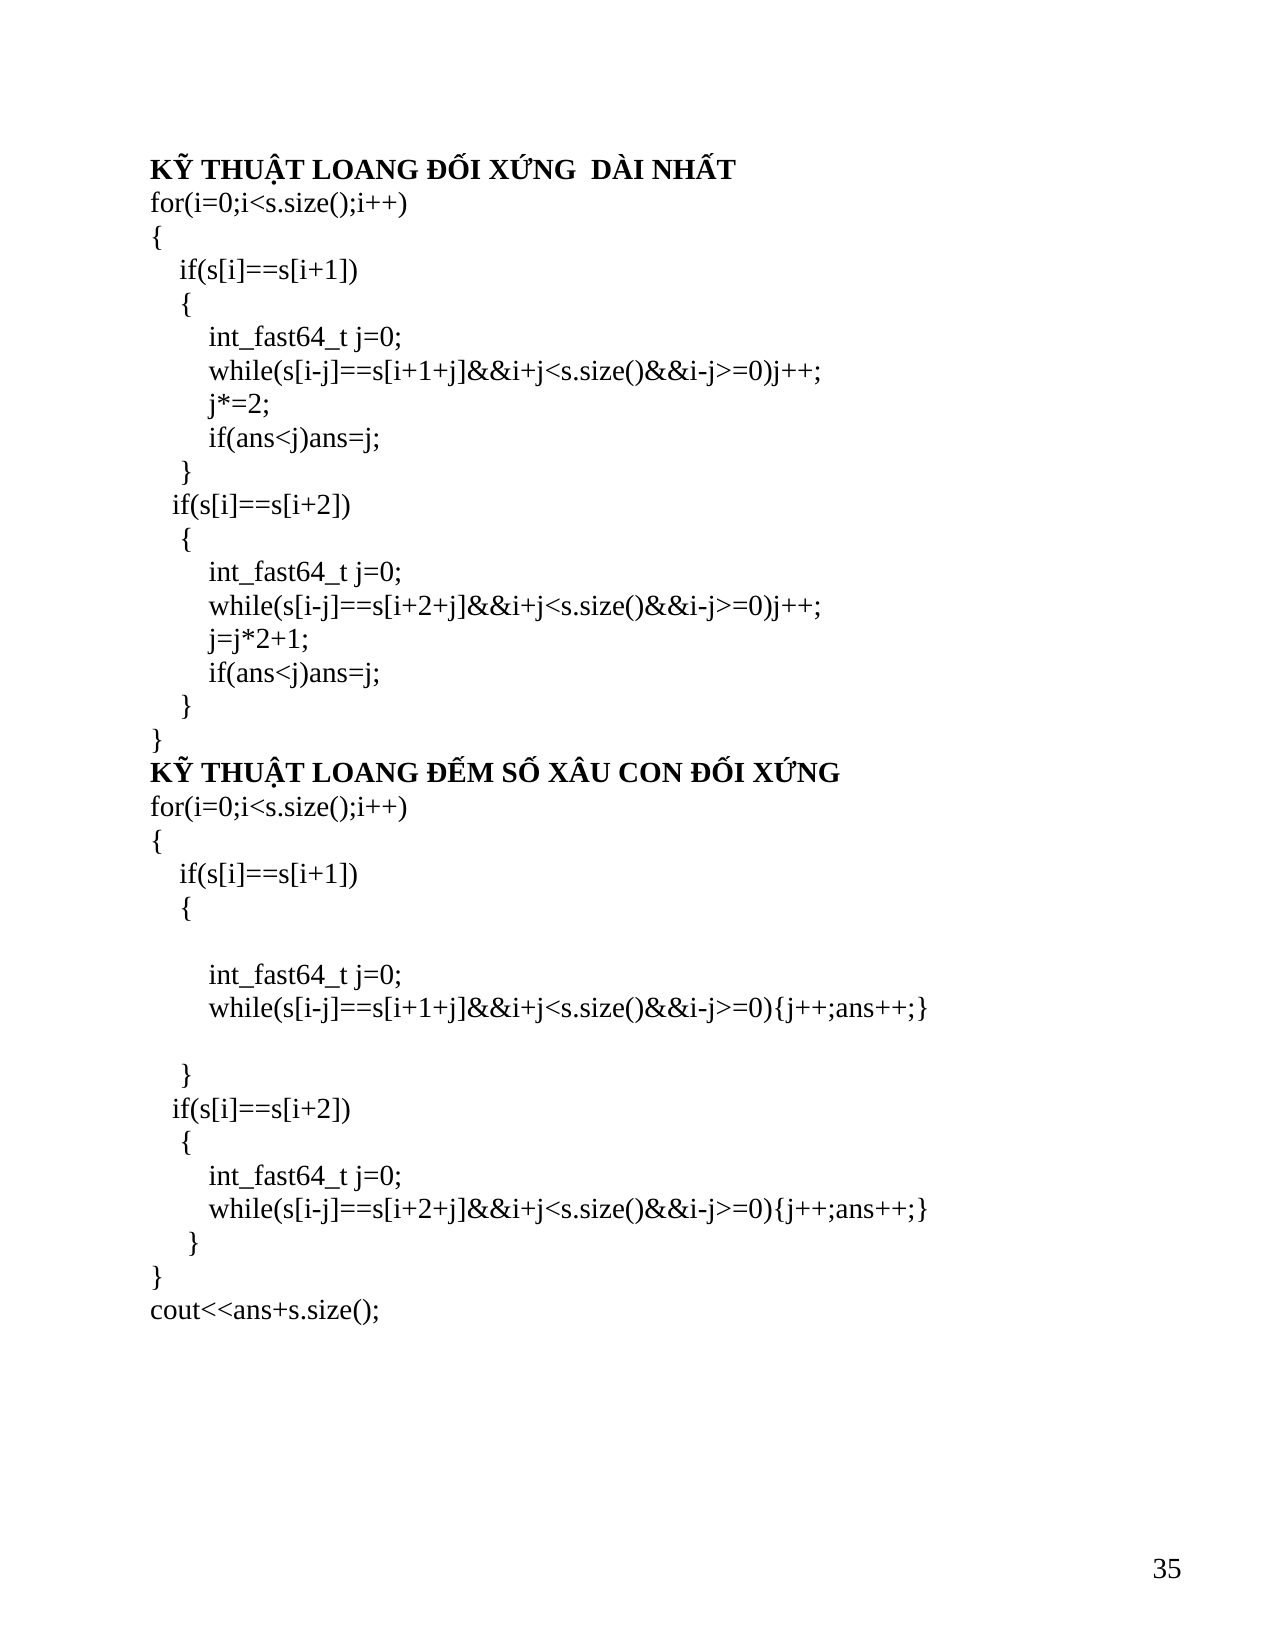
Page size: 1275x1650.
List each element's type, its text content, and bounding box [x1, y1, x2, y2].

text { [150, 823, 1181, 856]
text for(i=0;i<s.size();i++) [150, 789, 1181, 823]
text int_fast64_t j=0; [150, 554, 1181, 588]
text if(s[i]==s[i+1]) [150, 856, 1181, 890]
text while(s[i-j]==s[i+2+j]&&i+j<s.size()&&i-j>=0){j++;ans++;} [150, 1192, 1181, 1225]
text cout<<ans+s.size(); [150, 1292, 1181, 1326]
text KỸ THUẬT LOANG ĐỐI XỨNG DÀI NHẤT [150, 152, 1181, 185]
text j=j*2+1; [150, 621, 1181, 655]
text } [150, 454, 1181, 487]
text } [150, 1225, 1181, 1259]
text while(s[i-j]==s[i+1+j]&&i+j<s.size()&&i-j>=0){j++;ans++;} [150, 990, 1181, 1024]
text if(s[i]==s[i+1]) [150, 252, 1181, 286]
text while(s[i-j]==s[i+1+j]&&i+j<s.size()&&i-j>=0)j++; [150, 353, 1181, 387]
text { [150, 1124, 1181, 1158]
text if(s[i]==s[i+2]) [150, 1091, 1181, 1124]
text int_fast64_t j=0; [150, 957, 1181, 990]
text } [150, 688, 1181, 722]
text { [150, 521, 1181, 554]
text } [150, 722, 1181, 756]
text if(s[i]==s[i+2]) [150, 487, 1181, 521]
text { [150, 219, 1181, 252]
text int_fast64_t j=0; [150, 319, 1181, 353]
text while(s[i-j]==s[i+2+j]&&i+j<s.size()&&i-j>=0)j++; [150, 588, 1181, 621]
text if(ans<j)ans=j; [150, 655, 1181, 688]
text KỸ THUẬT LOANG ĐẾM SỐ XÂU CON ĐỐI XỨNG [150, 756, 1181, 789]
text { [150, 890, 1181, 923]
text j*=2; [150, 387, 1181, 420]
text } [150, 1057, 1181, 1091]
text } [150, 1259, 1181, 1292]
text for(i=0;i<s.size();i++) [150, 185, 1181, 219]
text int_fast64_t j=0; [150, 1158, 1181, 1192]
text { [150, 286, 1181, 319]
text if(ans<j)ans=j; [150, 420, 1181, 454]
